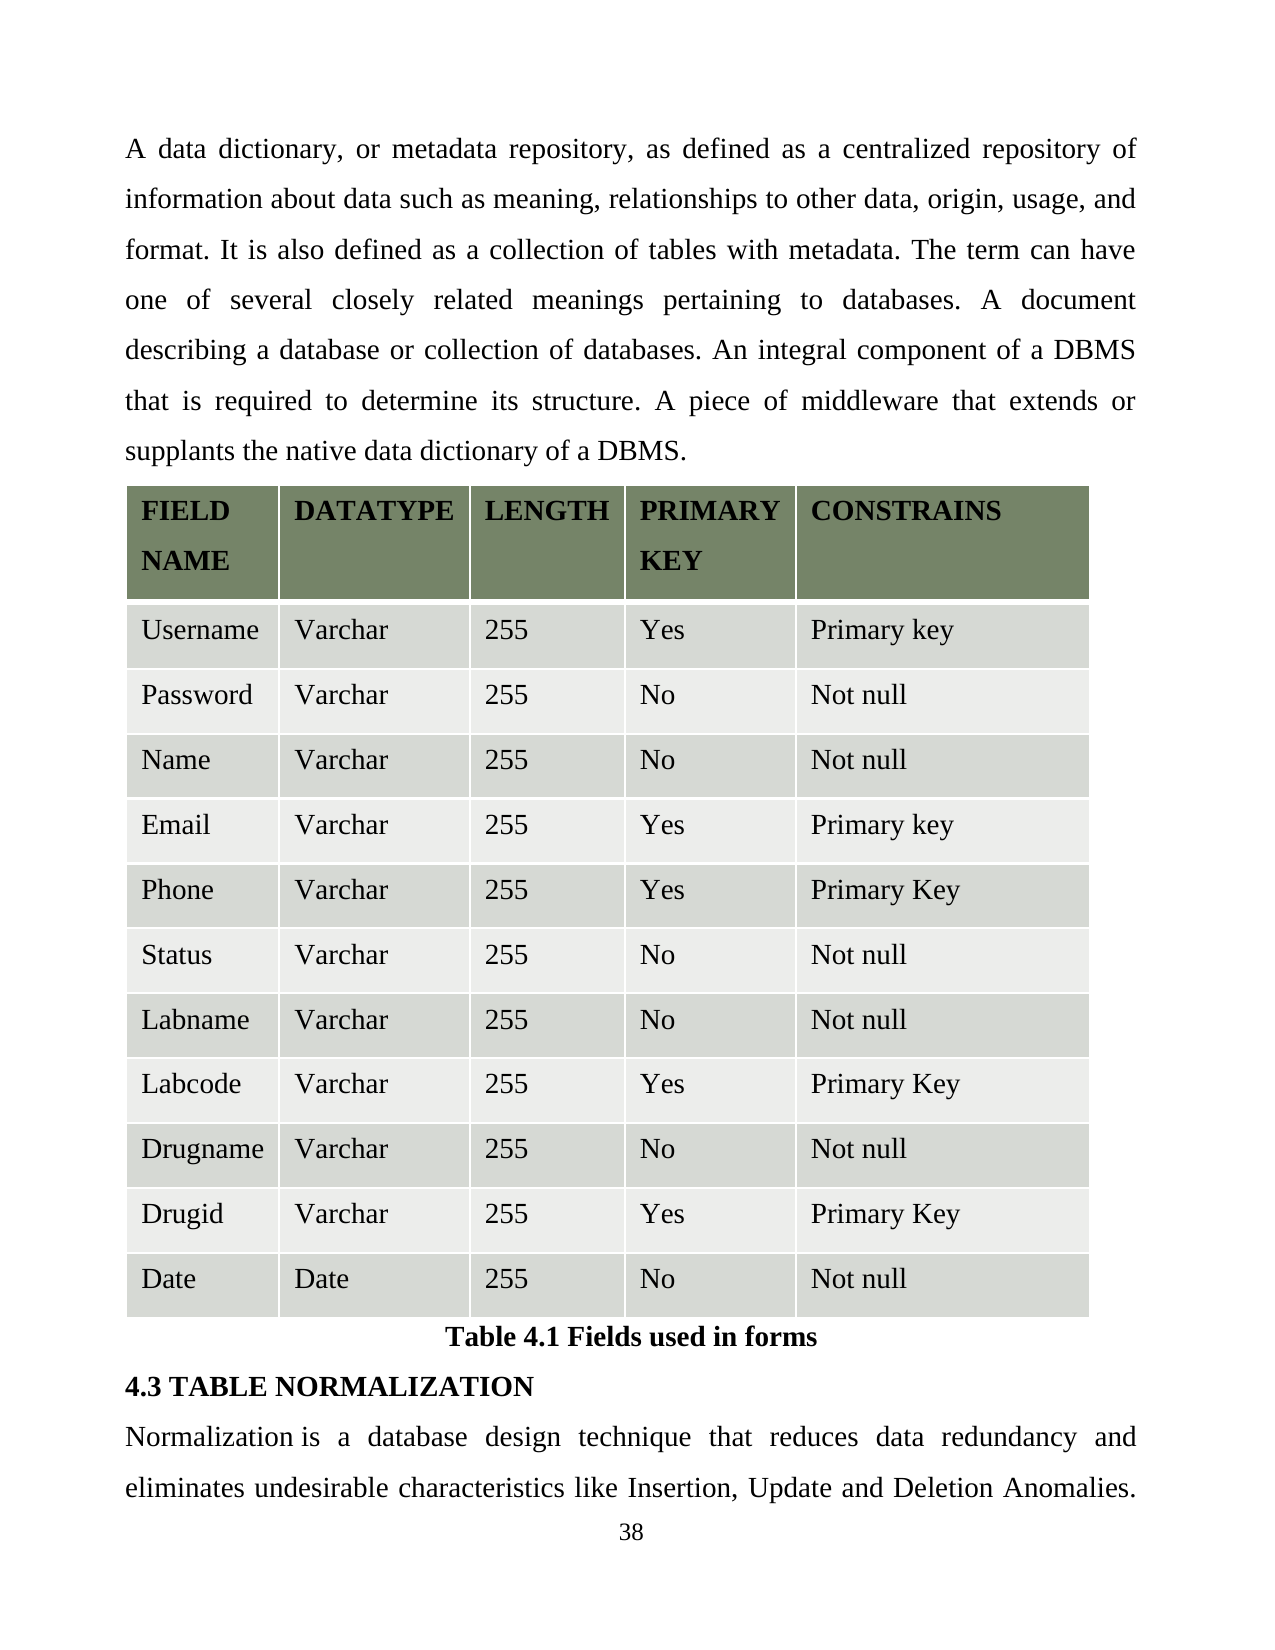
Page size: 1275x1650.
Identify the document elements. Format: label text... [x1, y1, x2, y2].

table_cell 255 [471, 670, 624, 733]
table_cell Varchar [280, 1189, 469, 1252]
table_cell Labcode [127, 1059, 278, 1122]
table_cell No [626, 735, 795, 797]
table_cell 255 [471, 1124, 624, 1187]
table_cell 255 [471, 865, 624, 927]
table_cell 255 [471, 929, 624, 992]
table_cell Primary Key [797, 865, 1089, 927]
table_cell Yes [626, 605, 795, 668]
table_cell Date [127, 1254, 278, 1317]
text A data dictionary, or metadata repository, as defined as a centralized repository of information about data such as meaning, relationships to other data, origin, usage, and format. It is also defined as a collection of tables with metadata. The term can have one of several closely related meanings pertaining to databases. A document describing a database or collection of databases. An integral component of a DBMS that is required to determine its structure. A piece of middleware that extends or supplants the native data dictionary of a DBMS. [125, 131, 1137, 467]
table_cell Email [127, 800, 278, 862]
table_cell Not null [797, 1254, 1089, 1317]
table_cell Varchar [280, 735, 469, 797]
table_cell Yes [626, 865, 795, 927]
table_cell Varchar [280, 929, 469, 992]
table_cell Password [127, 670, 278, 733]
table_cell Primary key [797, 605, 1089, 668]
table_cell No [626, 1254, 795, 1317]
table_cell Not null [797, 994, 1089, 1057]
table_cell 255 [471, 800, 624, 862]
text Table 4.1 Fields used in forms [125, 1319, 1137, 1352]
table_cell Varchar [280, 800, 469, 862]
table_cell Primary Key [797, 1059, 1089, 1122]
table_cell Phone [127, 865, 278, 927]
table_cell Yes [626, 1189, 795, 1252]
table_header LENGTH [471, 486, 624, 599]
table_cell Varchar [280, 1059, 469, 1122]
table_cell 255 [471, 1254, 624, 1317]
table_header DATATYPE [280, 486, 469, 599]
table_cell Varchar [280, 605, 469, 668]
table_cell Date [280, 1254, 469, 1317]
table_header FIELD NAME [127, 486, 278, 599]
table_cell Varchar [280, 994, 469, 1057]
table_cell Primary Key [797, 1189, 1089, 1252]
table_header PRIMARY KEY [626, 486, 795, 599]
table_cell Not null [797, 929, 1089, 992]
table_cell Drugid [127, 1189, 278, 1252]
table_cell Yes [626, 1059, 795, 1122]
table_cell No [626, 994, 795, 1057]
text 4.3 TABLE NORMALIZATION [125, 1369, 1137, 1403]
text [125, 1419, 1137, 1503]
table_cell Varchar [280, 865, 469, 927]
table_cell Not null [797, 670, 1089, 733]
table_cell Varchar [280, 1124, 469, 1187]
table_cell 255 [471, 994, 624, 1057]
table_cell Drugname [127, 1124, 278, 1187]
table_cell 255 [471, 605, 624, 668]
table_cell Name [127, 735, 278, 797]
table_cell Status [127, 929, 278, 992]
table_cell No [626, 1124, 795, 1187]
table_cell 255 [471, 1059, 624, 1122]
table_cell Yes [626, 800, 795, 862]
table_cell Varchar [280, 670, 469, 733]
table_cell No [626, 670, 795, 733]
table_header CONSTRAINS [797, 486, 1089, 599]
table_cell No [626, 929, 795, 992]
table_cell Not null [797, 1124, 1089, 1187]
table_cell Labname [127, 994, 278, 1057]
table_cell 255 [471, 735, 624, 797]
table_cell Not null [797, 735, 1089, 797]
table_cell Primary key [797, 800, 1089, 862]
table_cell Username [127, 605, 278, 668]
table_cell 255 [471, 1189, 624, 1252]
